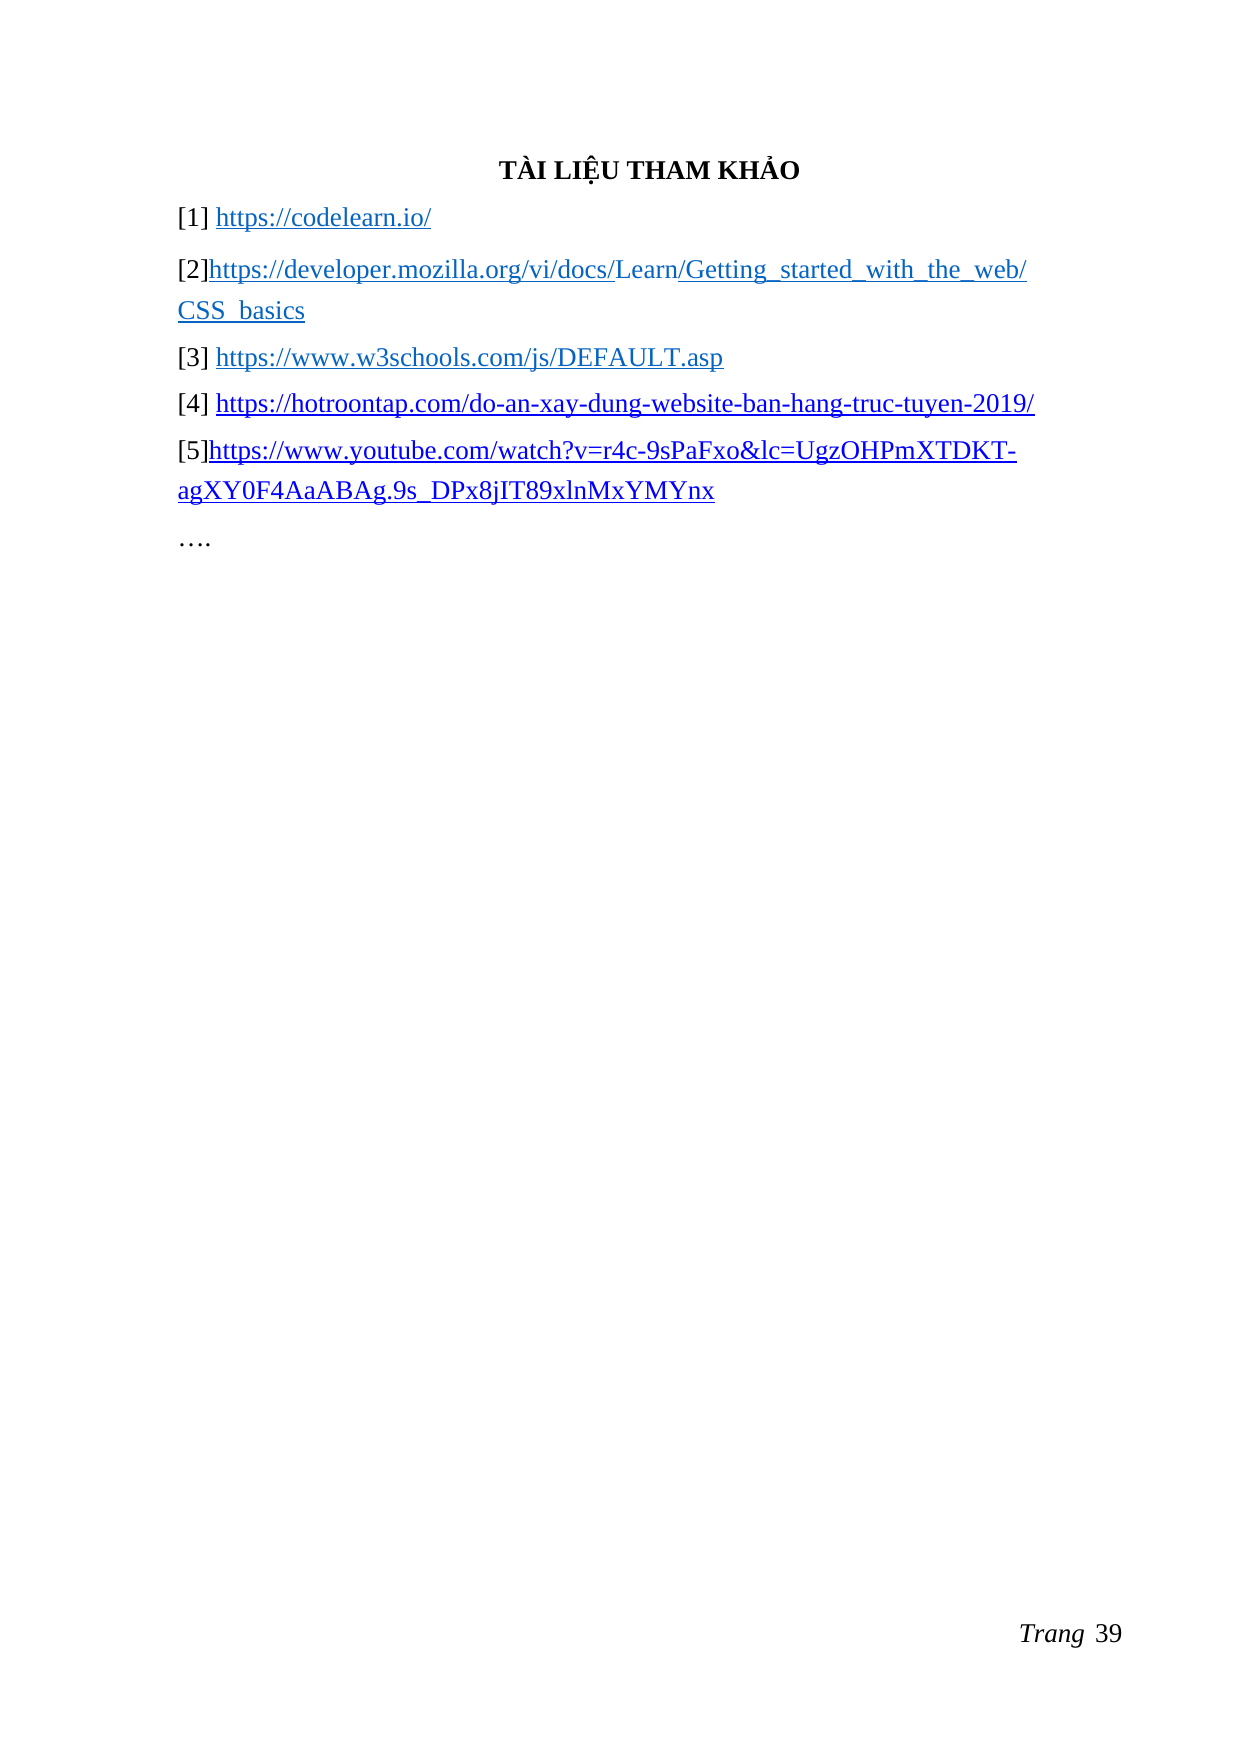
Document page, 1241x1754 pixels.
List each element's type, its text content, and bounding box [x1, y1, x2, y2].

subtitle TÀI LIỆU THAM KHẢO [177, 154, 1122, 185]
text [1] https://codelearn.io/ [177, 201, 1122, 232]
text …. [177, 521, 1122, 552]
text [3] https://www.w3schools.com/js/DEFAULT.asp [177, 341, 1122, 372]
text [4] https://hotroontap.com/do-an-xay-dung-website-ban-hang-truc-tuyen-2019/ [177, 387, 1122, 418]
text [5]https://www.youtube.com/watch?v=r4c-9sPaFxo&lc=UgzOHPmXTDKT-agXY0F4AaABAg.9s_DPx8jIT89xlnMxYMYnx [177, 434, 1122, 506]
text [2]https://developer.mozilla.org/vi/docs/Learn/Getting_started_with_the_web/CSS_basics [177, 253, 1122, 325]
